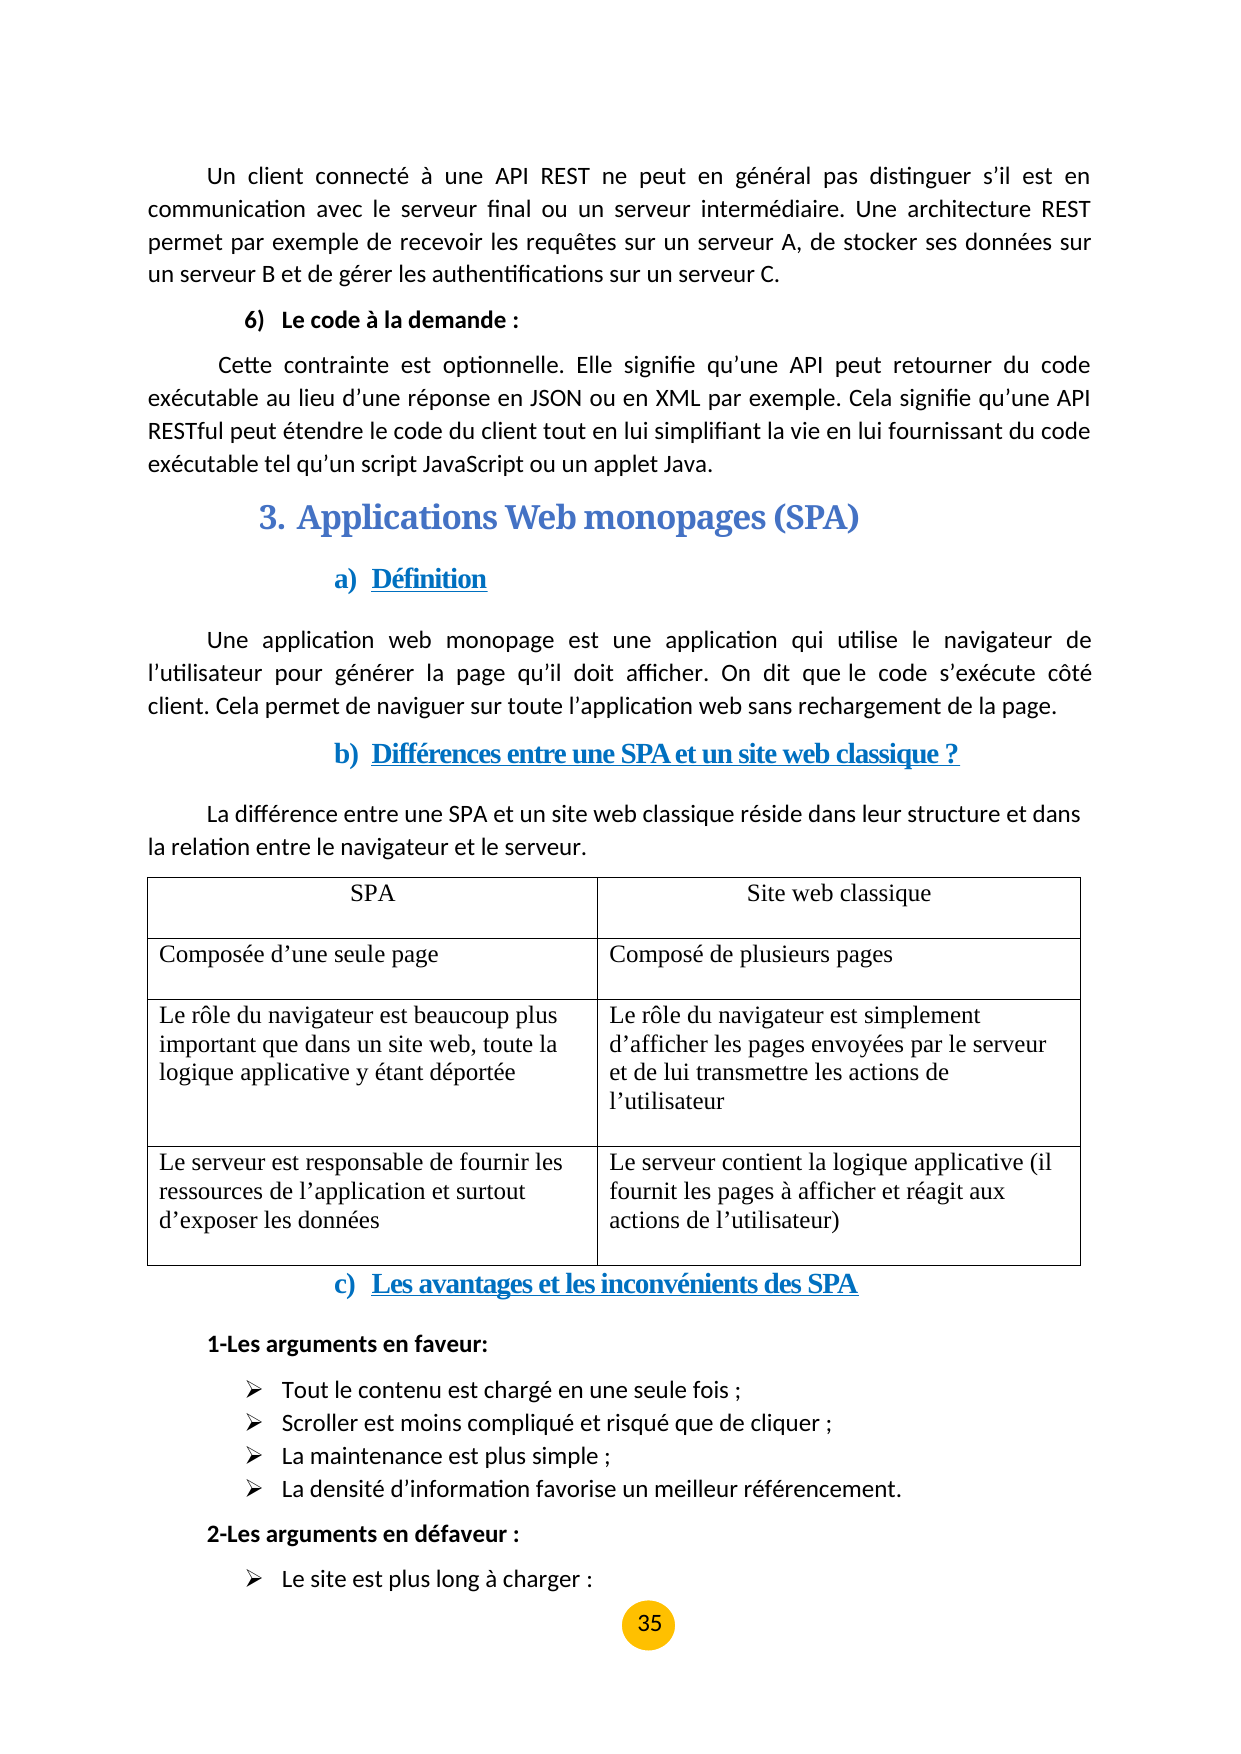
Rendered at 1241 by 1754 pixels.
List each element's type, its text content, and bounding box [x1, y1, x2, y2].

list Scroller est moins compliqué et risqué que de cliquer ; [244, 1407, 1093, 1437]
list Le code à la demande : [244, 304, 1093, 334]
list Le site est plus long à charger : [244, 1564, 1093, 1594]
table_cell Composée d’une seule page [148, 939, 597, 999]
list La maintenance est plus simple ; [244, 1440, 1093, 1470]
list Définition [334, 562, 1093, 595]
text Une application web monopage est une application qui utilise le navigateur de l’utilisateur pour générer la page qu’il doit afficher. On dit que le code s’exécute côté client. Cela permet de naviguer sur toute l’application web sans rechargement de la page. [148, 624, 1093, 721]
table_cell Le serveur est responsable de fournir les ressources de l’application et surtout d’exposer les données [148, 1147, 597, 1265]
text Applications Web monopages (SPA) [259, 493, 1093, 539]
text Les avantages et les inconvénients des SPA [334, 1266, 1093, 1299]
table_cell Le serveur contient la logique applicative (il fournit les pages à afficher et réagit aux actions de l’utilisateur) [598, 1147, 1080, 1265]
text Différences entre une SPA et un site web classique ? [334, 736, 1093, 769]
table_header Site web classique [598, 878, 1080, 938]
text 1-Les arguments en faveur: [148, 1329, 1093, 1359]
list La densité d’information favorise un meilleur référencement. [244, 1473, 1093, 1503]
text Cette contrainte est optionnelle. Elle signifie qu’une API peut retourner du code exécutable au lieu d’une réponse en JSON ou en XML par exemple. Cela signifie qu’une API RESTful peut étendre le code du client tout en lui simplifiant la vie en lui fournissant du code exécutable tel qu’un script JavaScript ou un applet Java. [148, 349, 1093, 479]
table_cell Le rôle du navigateur est simplement d’afficher les pages envoyées par le serveur et de lui transmettre les actions de l’utilisateur [598, 1000, 1080, 1146]
text 2-Les arguments en défaveur : [207, 1518, 1093, 1549]
table_cell Composé de plusieurs pages [598, 939, 1080, 999]
text La différence entre une SPA et un site web classique réside dans leur structure et dans la relation entre le navigateur et le serveur. [148, 798, 1093, 862]
table_header SPA [148, 878, 597, 938]
table_cell Le rôle du navigateur est beaucoup plus important que dans un site web, toute la logique applicative y étant déportée [148, 1000, 597, 1146]
list Tout le contenu est chargé en une seule fois ; [244, 1374, 1093, 1404]
text Un client connecté à une API REST ne peut en général pas distinguer s’il est en communication avec le serveur final ou un serveur intermédiaire. Une architecture REST permet par exemple de recevoir les requêtes sur un serveur A, de stocker ses données sur un serveur B et de gérer les authentifications sur un serveur C. [148, 160, 1093, 289]
